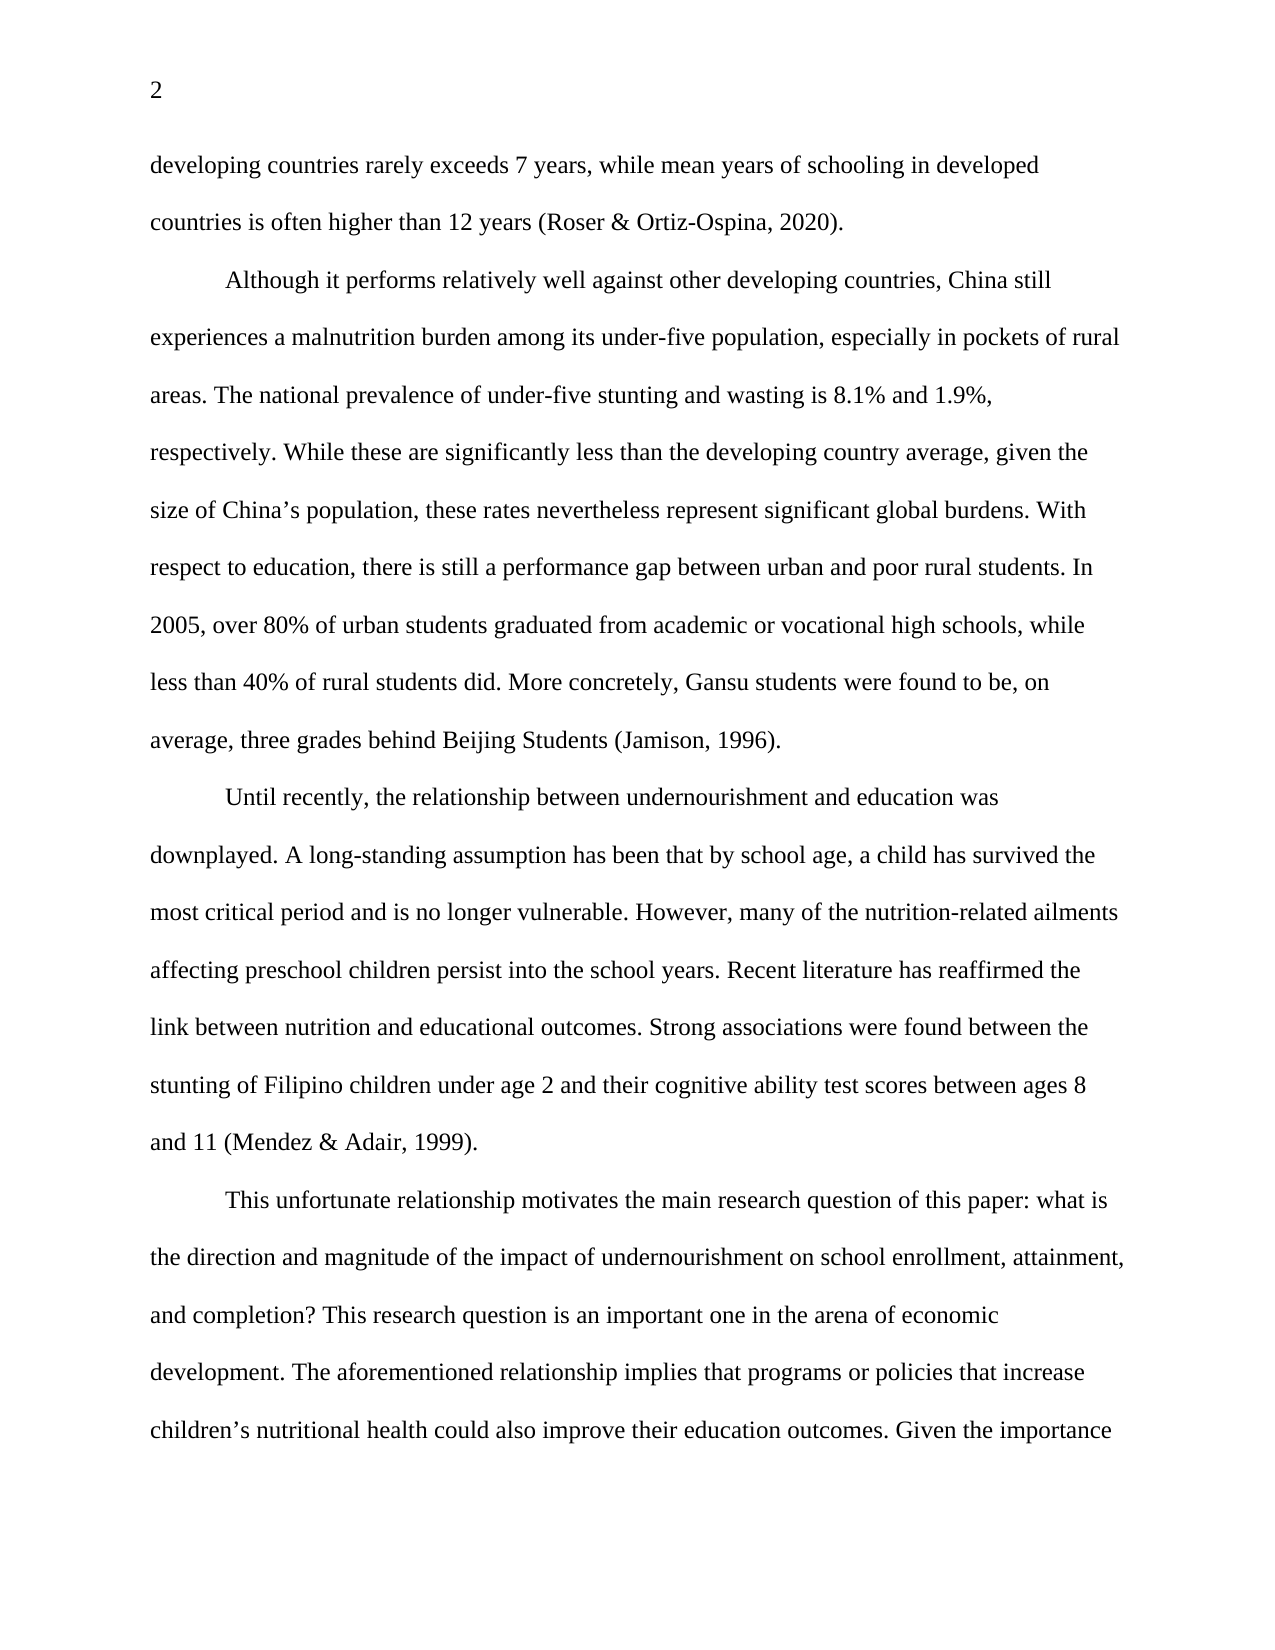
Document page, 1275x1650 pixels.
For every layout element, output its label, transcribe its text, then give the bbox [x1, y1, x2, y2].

text Although it performs relatively well against other developing countries, China still experiences a malnutrition burden among its under-five population, especially in pockets of rural areas. The national prevalence of under-five stunting and wasting is 8.1% and 1.9%, respectively. While these are significantly less than the developing country average, given the size of China’s population, these rates nevertheless represent significant global burdens. With respect to education, there is still a performance gap between urban and poor rural students. In 2005, over 80% of urban students graduated from academic or vocational high schools, while less than 40% of rural students did. More concretely, Gansu students were found to be, on average, three grades behind Beijing Students (Jamison, 1996). [150, 265, 1125, 754]
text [150, 150, 1125, 236]
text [150, 1185, 1125, 1444]
text Until recently, the relationship between undernourishment and education was downplayed. A long-standing assumption has been that by school age, a child has survived the most critical period and is no longer vulnerable. However, many of the nutrition-related ailments affecting preschool children persist into the school years. Recent literature has reaffirmed the link between nutrition and educational outcomes. Strong associations were found between the stunting of Filipino children under age 2 and their cognitive ability test scores between ages 8 and 11 (Mendez & Adair, 1999). [150, 782, 1125, 1156]
